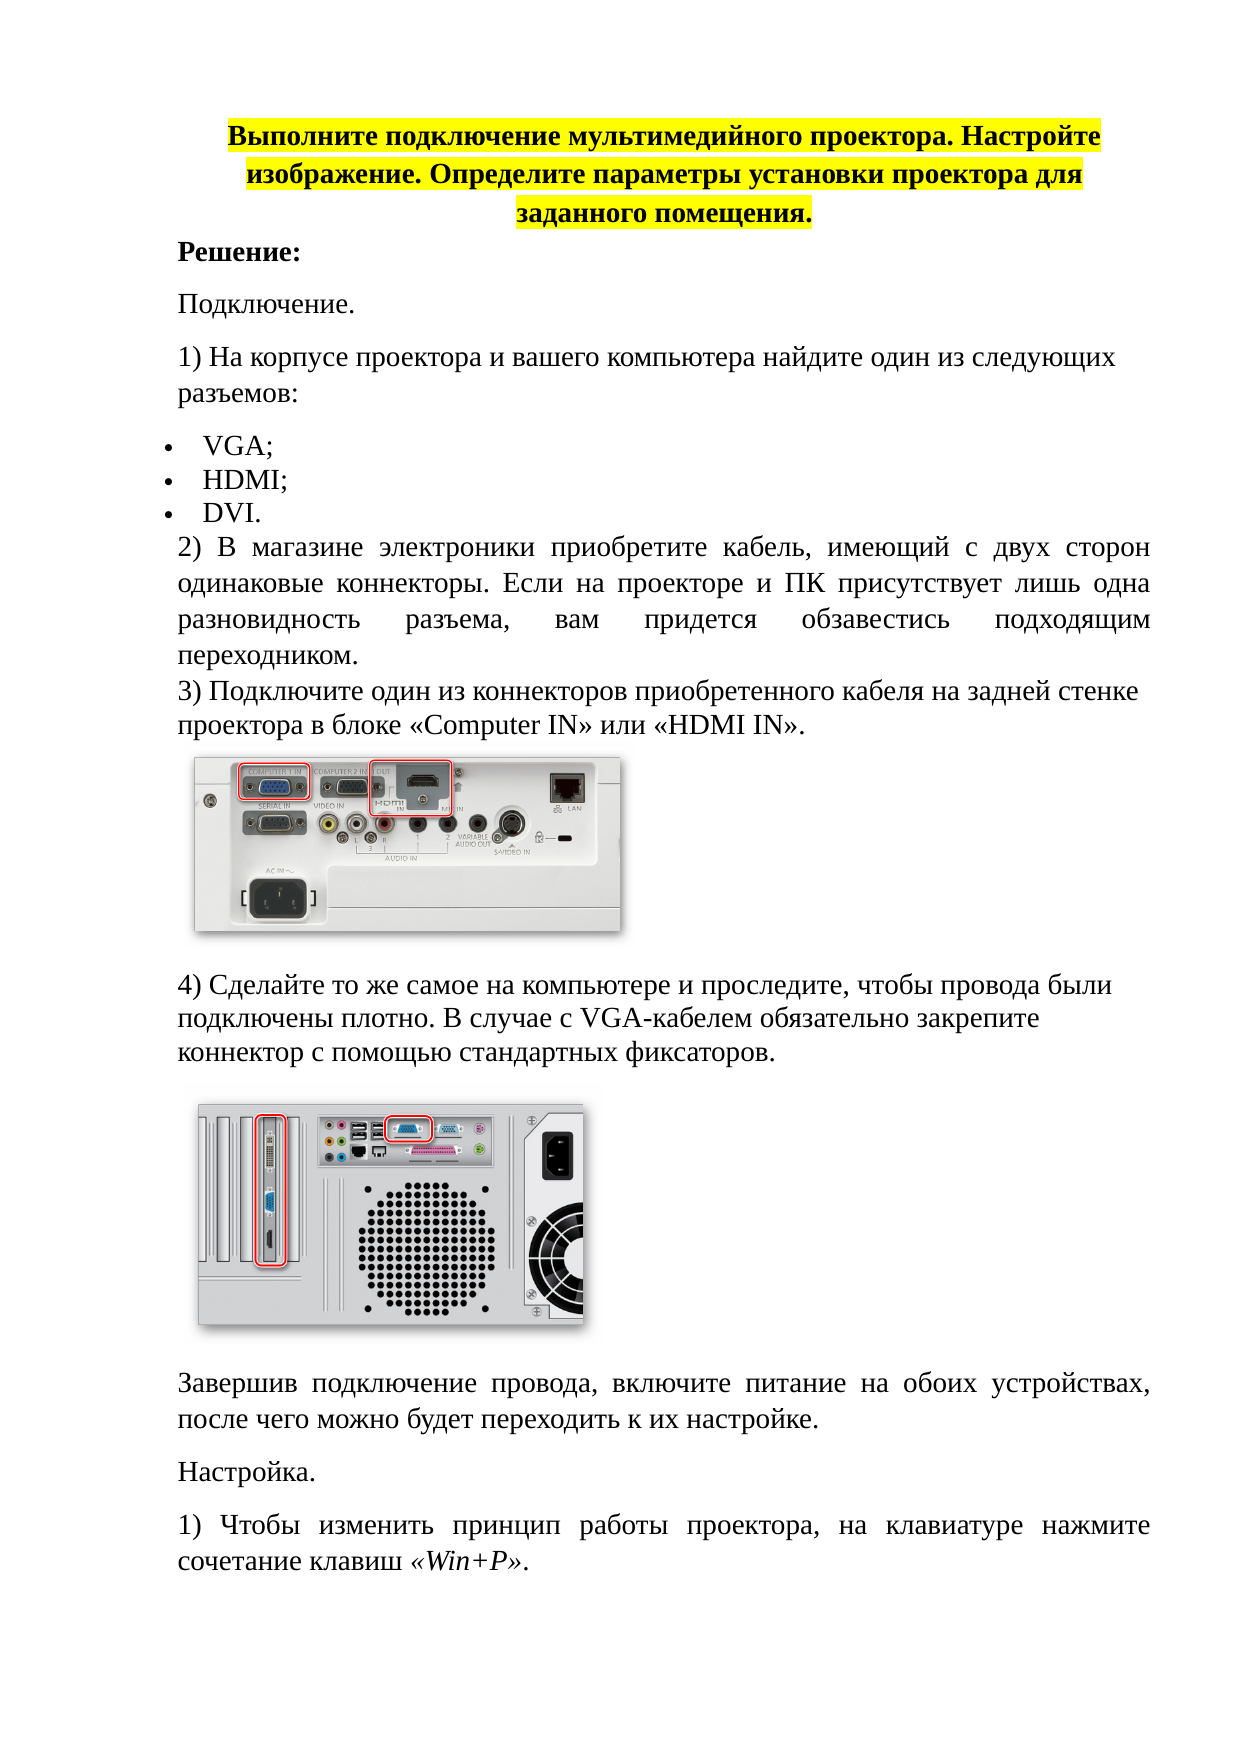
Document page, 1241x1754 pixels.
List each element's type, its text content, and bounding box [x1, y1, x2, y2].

text 2) В магазине электроники приобретите кабель, имеющий с двух сторон одинаковые коннекторы. Если на проекторе и ПК присутствует лишь одна разновидность разъема, вам придется обзавестись подходящим переходником. [177, 635, 1152, 671]
list HDMI; [165, 462, 1127, 495]
text 1) Чтобы изменить принцип работы проектора, на клавиатуре нажмите сочетание клавиш «Win+P». [177, 1507, 1152, 1576]
list DVI. [165, 495, 1127, 529]
text Настройка. [177, 1454, 1152, 1487]
text Подключение. [177, 287, 1152, 320]
subtitle Выполните подключение мультимедийного проектора. Настройте изображение. Определите параметры установки проектора для заданного помещения. [177, 118, 1152, 229]
list VGA; [165, 428, 1127, 462]
text 2) В магазине электроники приобретите кабель, имеющий с двух сторон одинаковые коннекторы. Если на проекторе и ПК присутствует лишь одна разновидность разъема, вам придется обзавестись подходящим переходником. [177, 529, 1152, 565]
picture [177, 1083, 604, 1346]
text Решение: [177, 234, 1152, 267]
text 3) Подключите один из коннекторов приобретенного кабеля на задней стенке проектора в блоке «Computer IN» или «HDMI IN». [177, 673, 1152, 741]
picture [177, 740, 637, 948]
text 1) На корпусе проектора и вашего компьютера найдите один из следующих разъемов: [177, 339, 1152, 409]
text Завершив подключение провода, включите питание на обоих устройствах, после чего можно будет переходить к их настройке. [177, 1398, 1152, 1435]
text 4) Сделайте то же самое на компьютере и проследите, чтобы провода были подключены плотно. В случае с VGA-кабелем обязательно закрепите коннектор с помощью стандартных фиксаторов. [177, 967, 1152, 1068]
